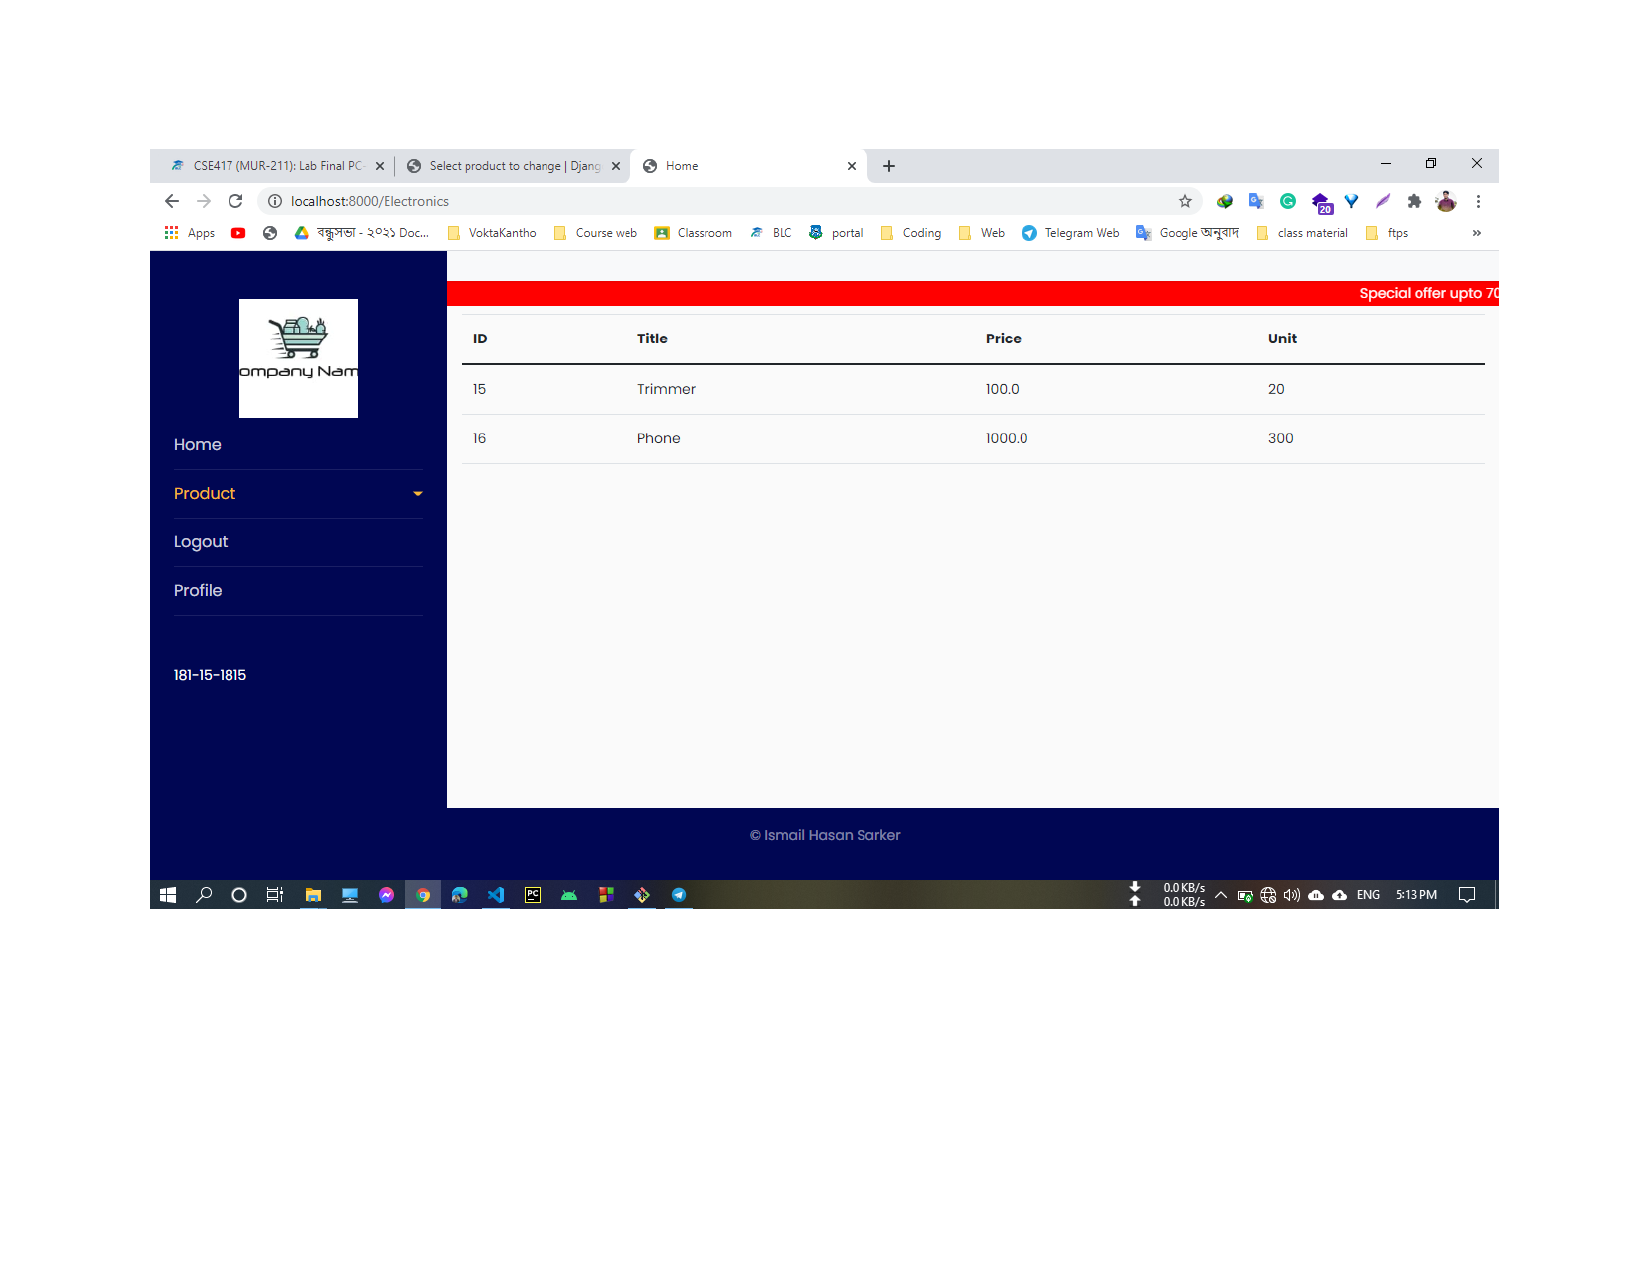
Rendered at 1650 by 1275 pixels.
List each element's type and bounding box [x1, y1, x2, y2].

picture [150, 149, 1499, 909]
